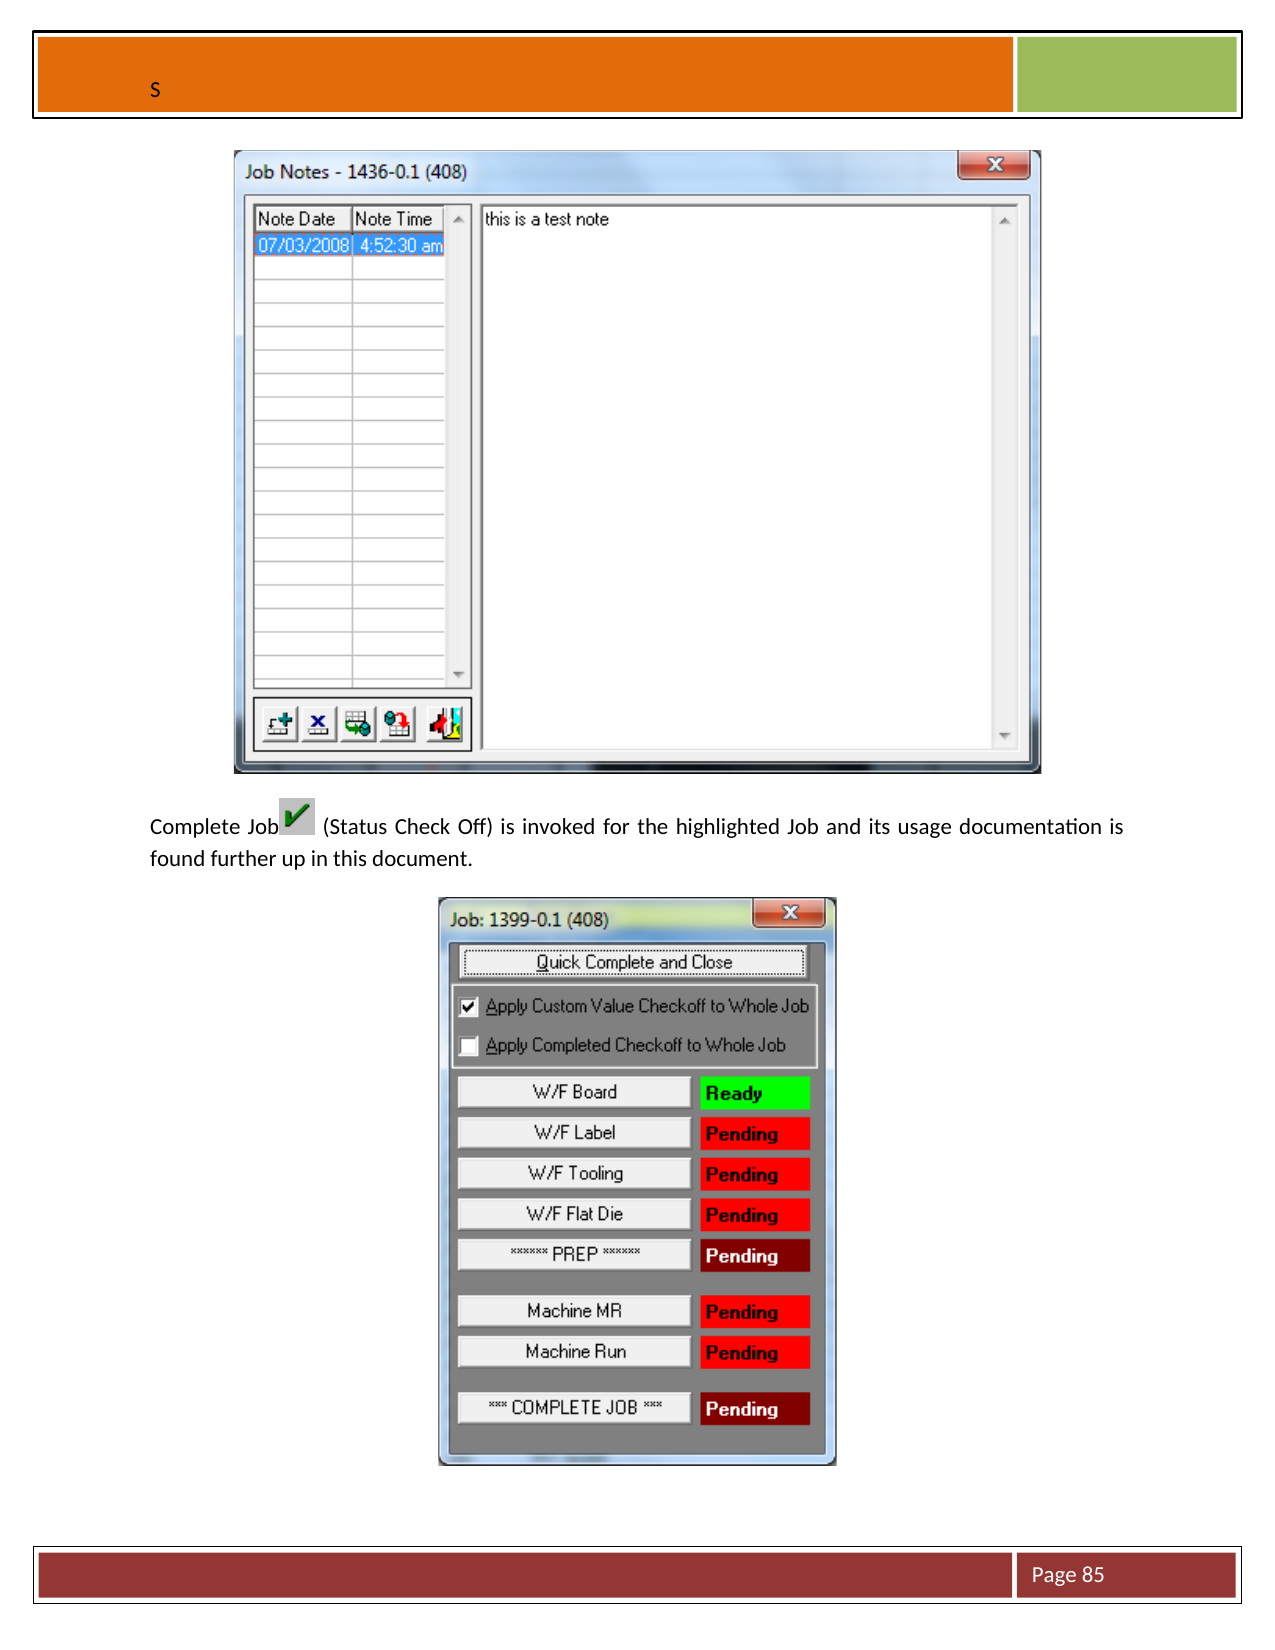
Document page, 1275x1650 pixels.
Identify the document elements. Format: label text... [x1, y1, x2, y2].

text Complete Job (Status Check Off) is invoked for the highlighted Job and its usage documentation is found further up in this document. [150, 798, 1125, 872]
picture [438, 897, 837, 1466]
picture [279, 798, 315, 835]
picture [233, 150, 1042, 774]
